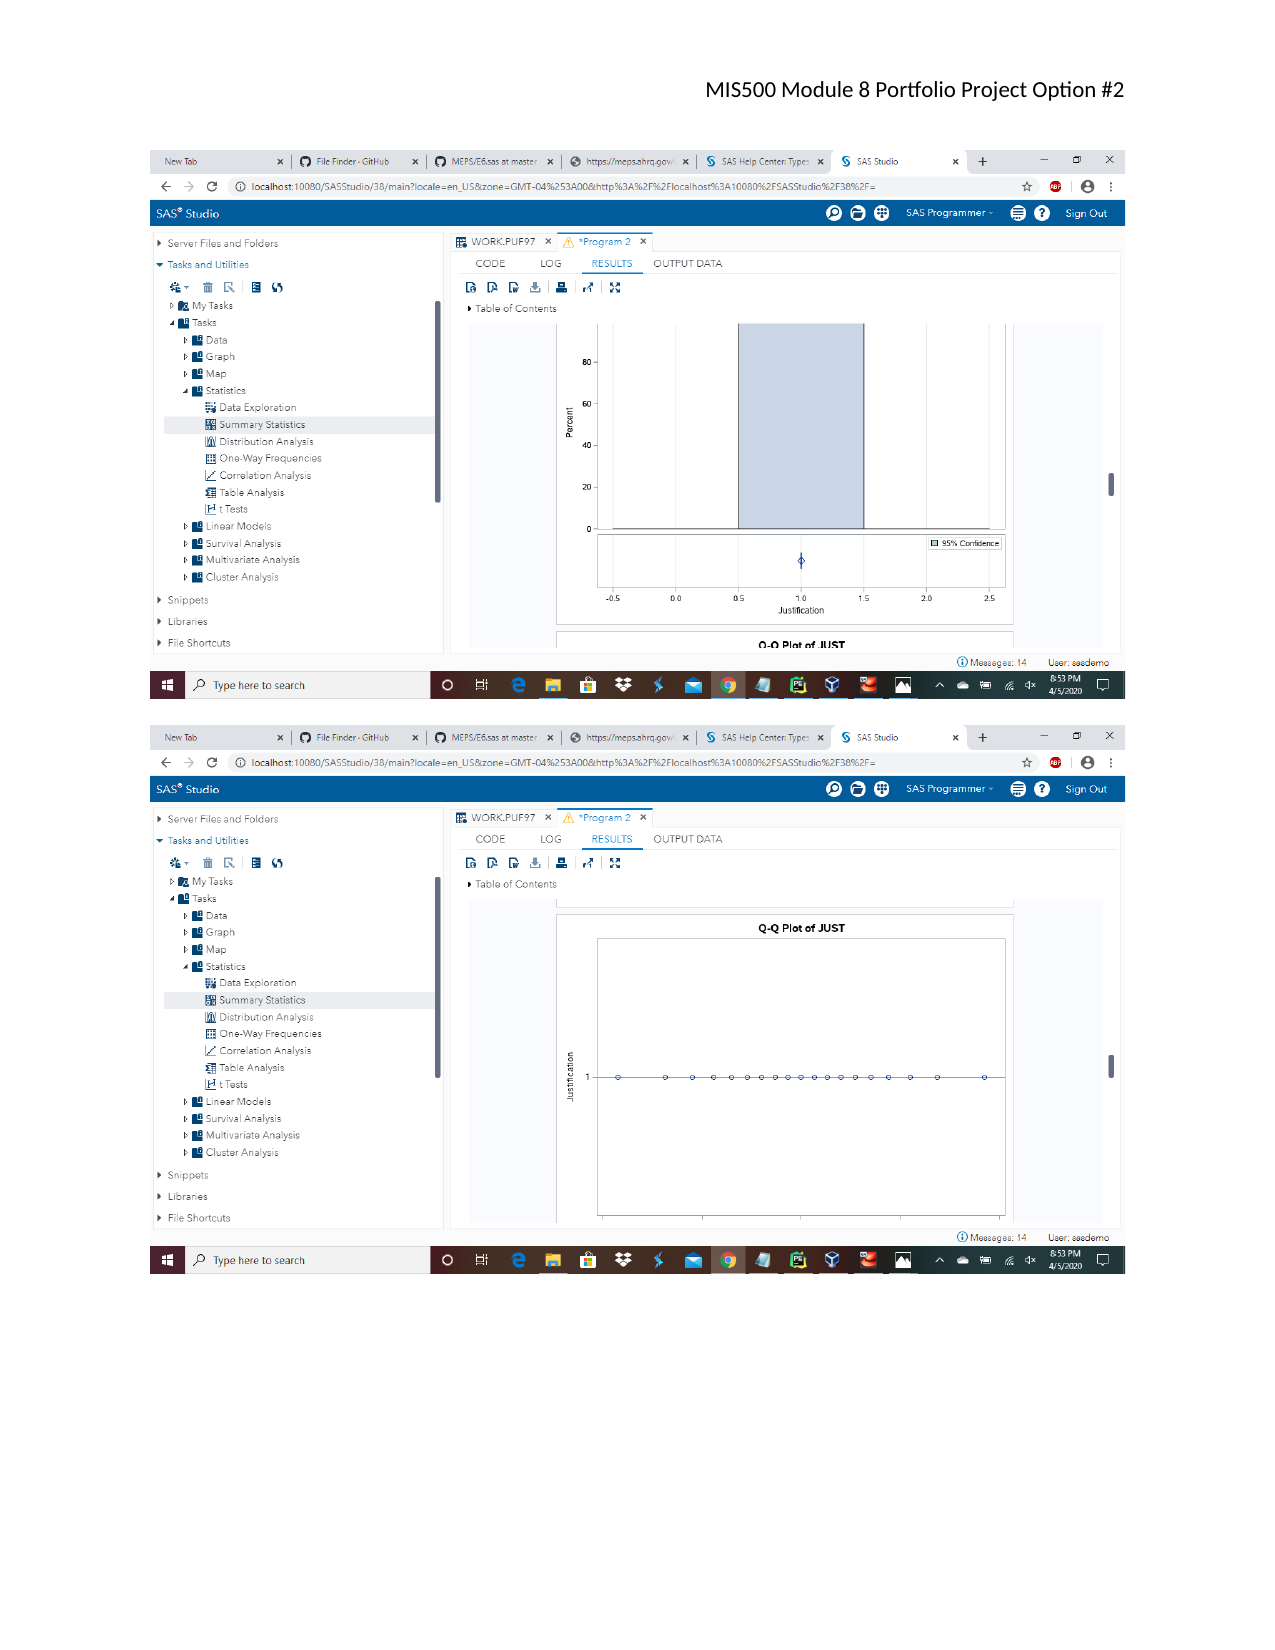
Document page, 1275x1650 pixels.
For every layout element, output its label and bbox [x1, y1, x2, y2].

picture [150, 150, 1125, 699]
picture [150, 725, 1125, 1274]
